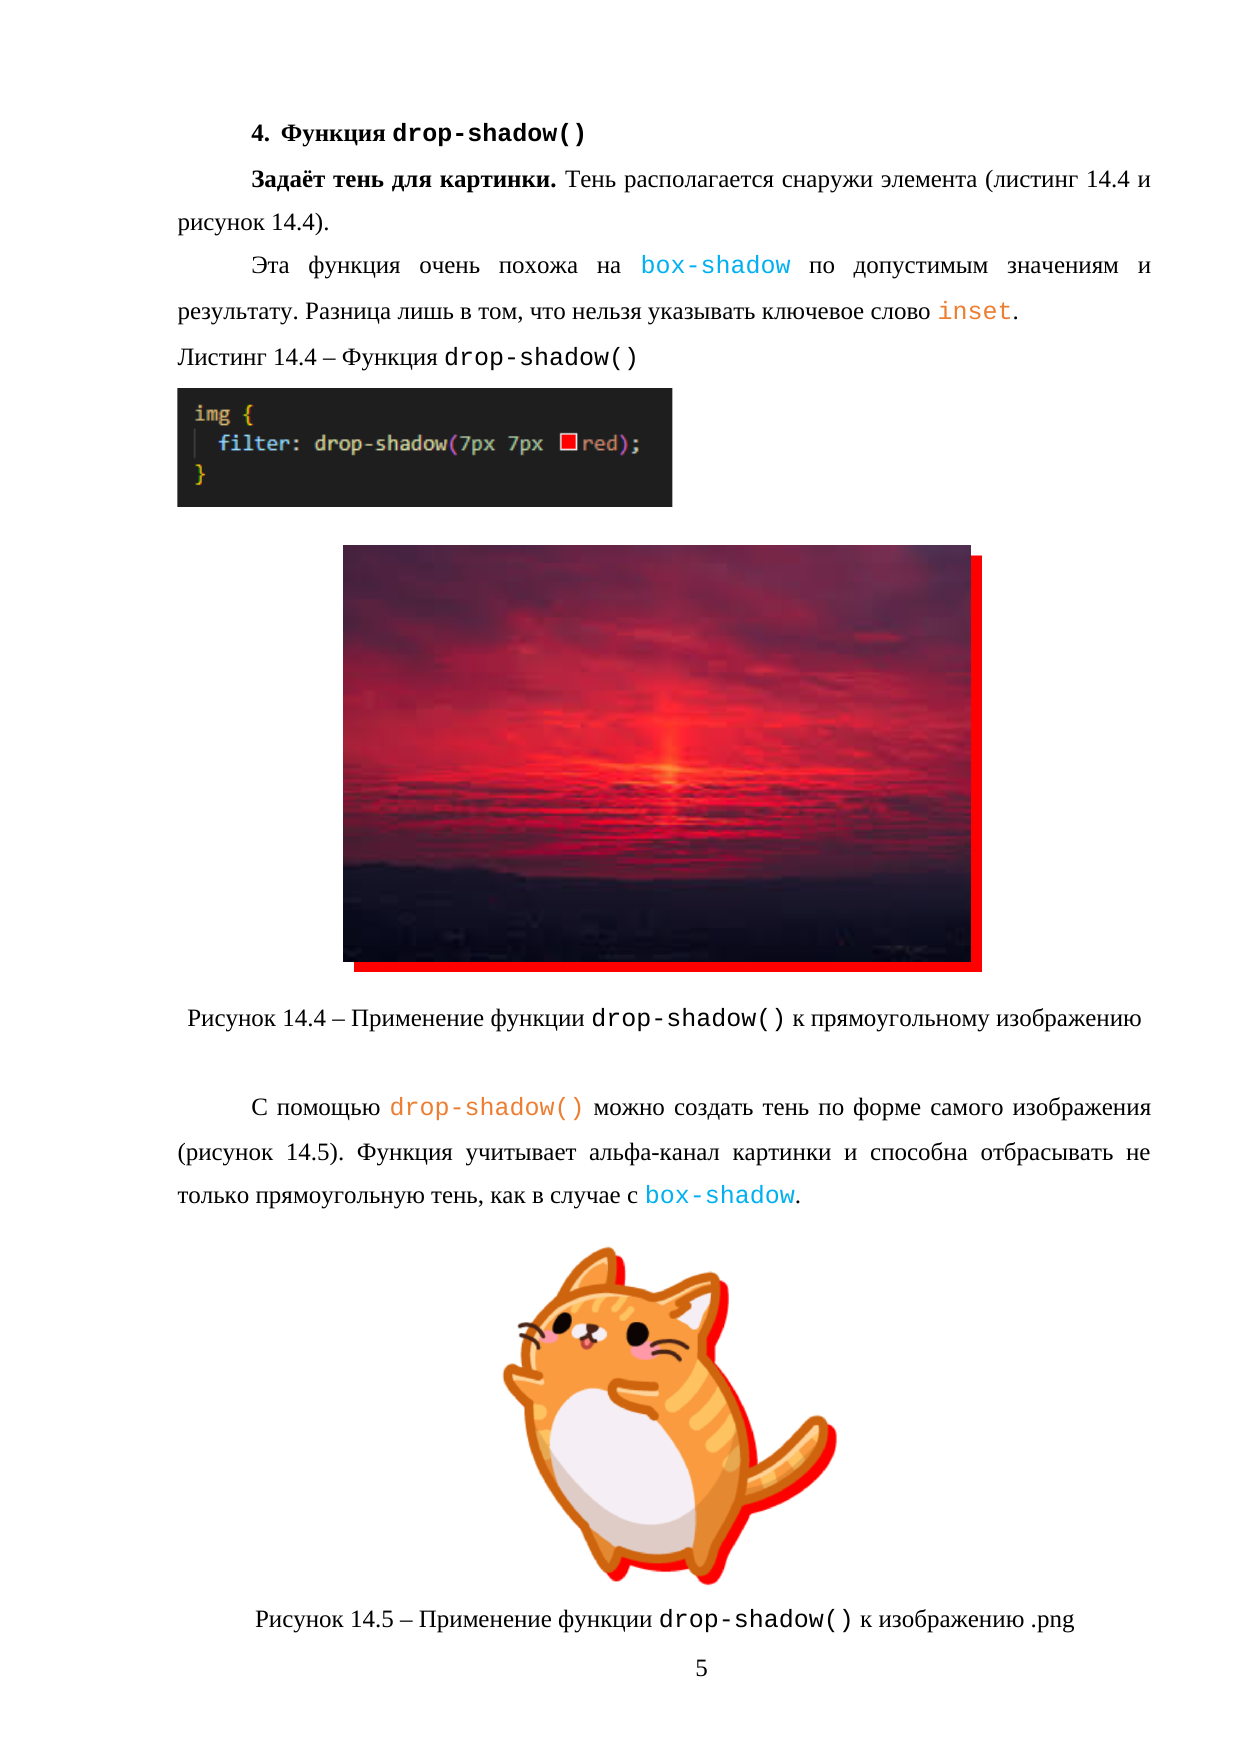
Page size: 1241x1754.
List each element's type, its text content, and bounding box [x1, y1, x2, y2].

picture [468, 1226, 861, 1590]
text Эта функция очень похожа на box-shadow по допустимым значениям и результату. Разница лишь в том, что нельзя указывать ключевое слово inset. [177, 251, 1152, 327]
text Листинг 14.4 – Функция drop-shadow() [177, 342, 1152, 373]
text Рисунок 14.5 – Применение функции drop-shadow() к изображению .png [177, 1604, 1152, 1635]
text Рисунок 14.4 – Применение функции drop-shadow() к прямоугольному изображению [177, 1003, 1152, 1034]
picture [177, 388, 673, 507]
text С помощью drop-shadow() можно создать тень по форме самого изображения (рисунок 14.5). Функция учитывает альфа-канал картинки и способна отбрасывать не только прямоугольную тень, как в случае с box-shadow. [177, 1092, 1152, 1211]
subtitle Функция drop-shadow() [251, 118, 1152, 149]
picture [329, 521, 1000, 989]
text Задаёт тень для картинки. Тень располагается снаружи элемента (листинг 14.4 и рисунок 14.4). [177, 164, 1152, 236]
